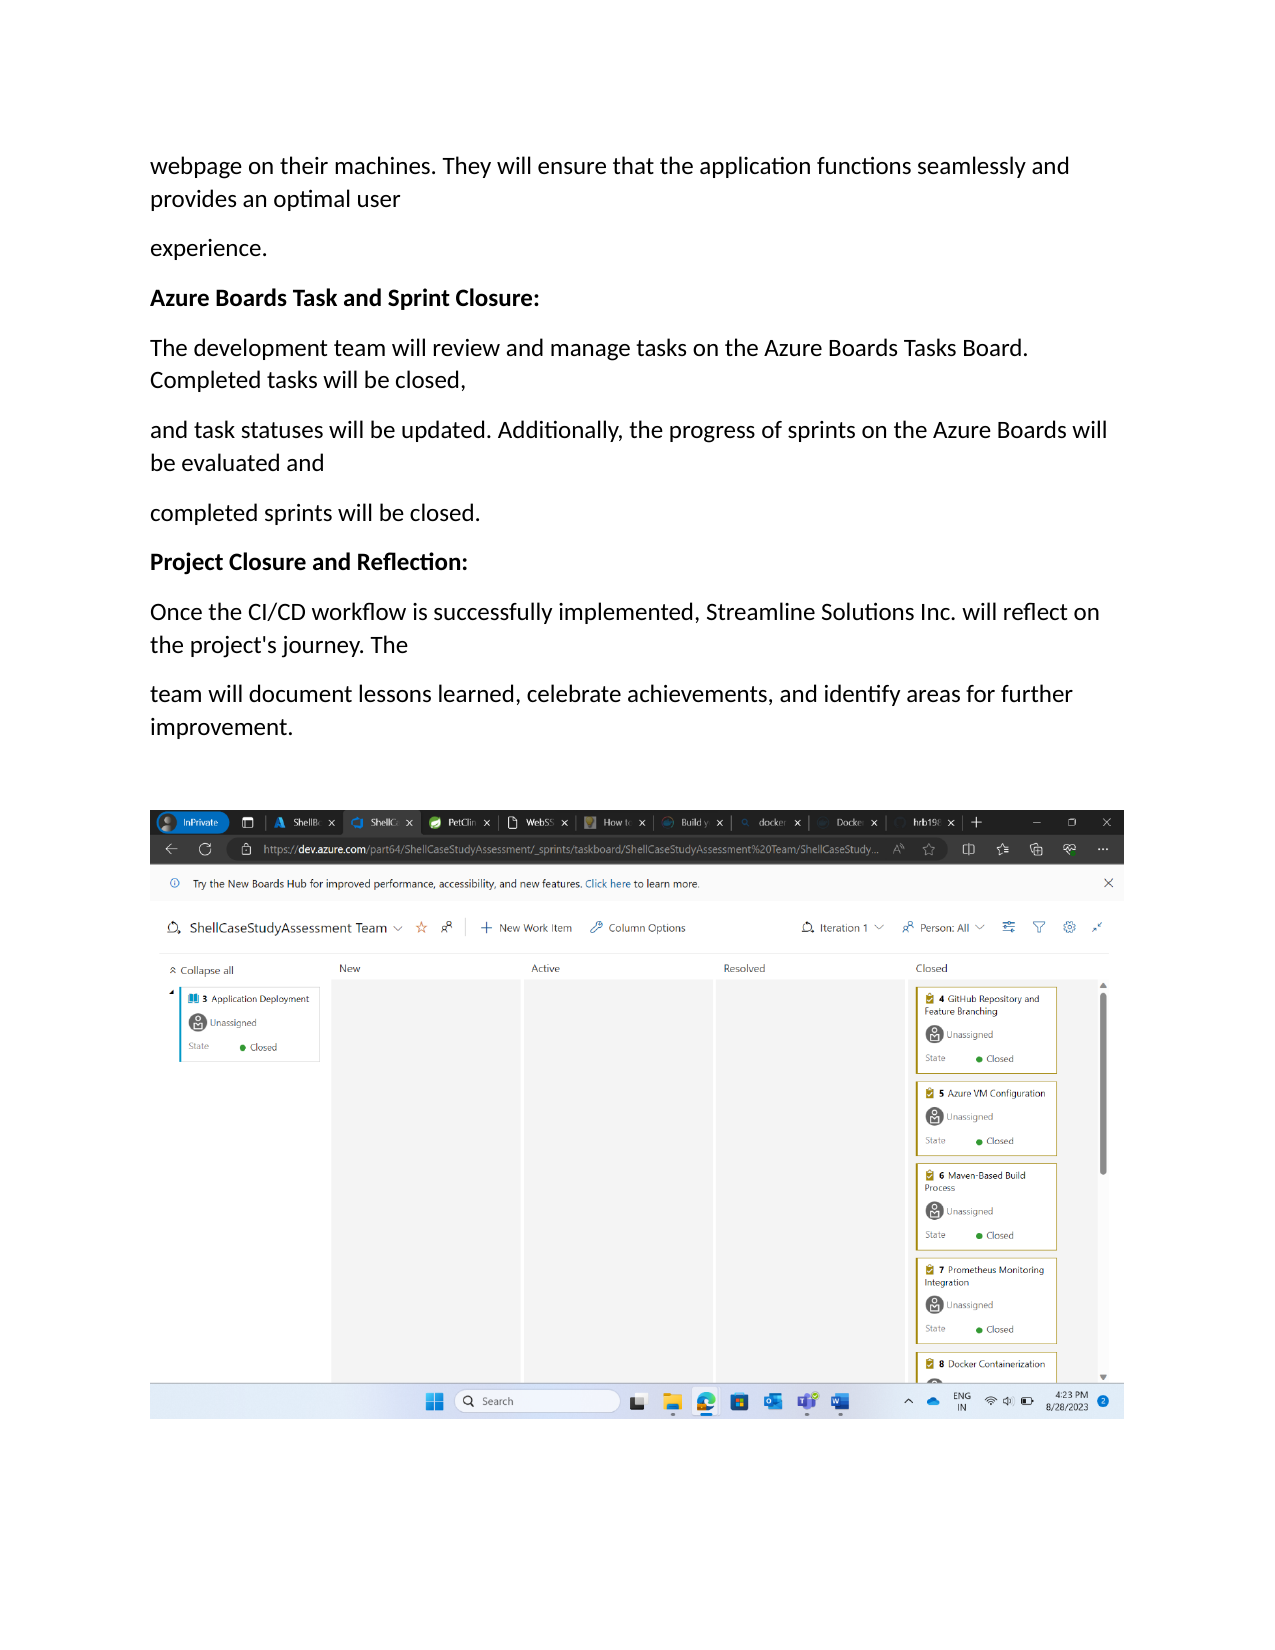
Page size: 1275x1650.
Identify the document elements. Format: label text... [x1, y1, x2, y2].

text and task statuses will be updated. Additionally, the progress of sprints on the Azure Boards will be evaluated and [150, 414, 1125, 478]
picture [150, 810, 1124, 1419]
text Azure Boards Task and Sprint Closure: [150, 282, 1125, 313]
text webpage on their machines. They will ensure that the application functions seamlessly and provides an optimal user [150, 150, 1125, 213]
text completed sprints will be closed. [150, 497, 1125, 527]
text experience. [150, 232, 1125, 263]
text team will document lessons learned, celebrate achievements, and identify areas for further improvement. [150, 678, 1125, 742]
text The development team will review and manage tasks on the Azure Boards Tasks Board. Completed tasks will be closed, [150, 332, 1125, 395]
text Once the CI/CD workflow is successfully implemented, Streamline Solutions Inc. will reflect on the project's journey. The [150, 596, 1125, 659]
text Project Closure and Reflection: [150, 546, 1125, 577]
